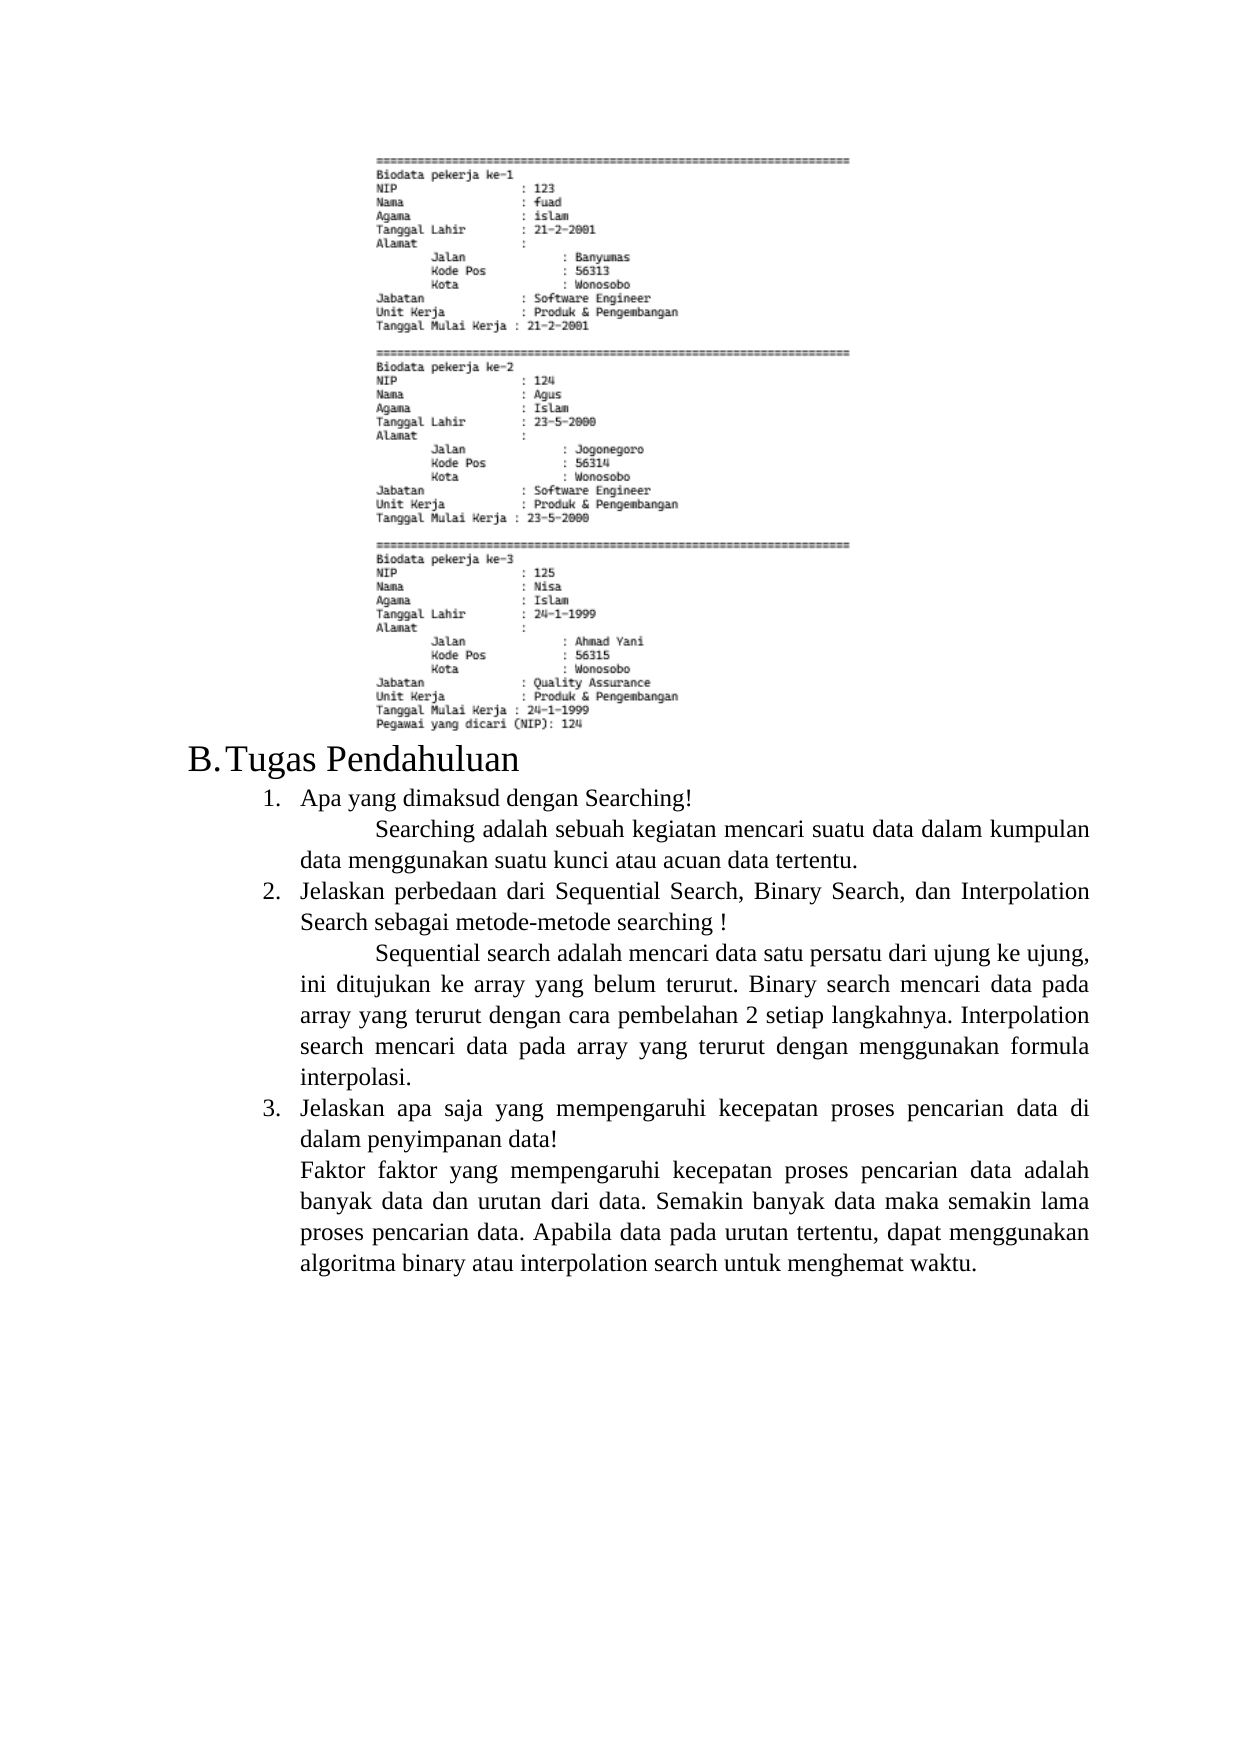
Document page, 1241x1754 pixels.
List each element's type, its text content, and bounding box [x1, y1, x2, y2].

list Sequential search adalah mencari data satu persatu dari ujung ke ujung, ini ditujukan ke array yang belum terurut. Binary search mencari data pada array yang terurut dengan cara pembelahan 2 setiap langkahnya. Interpolation search mencari data pada array yang terurut dengan menggunakan formula interpolasi. [300, 938, 1090, 1091]
list Searching adalah sebuah kegiatan mencari suatu data dalam kumpulan data menggunakan suatu kunci atau acuan data tertentu. [300, 814, 1090, 874]
picture [375, 150, 1072, 735]
list Jelaskan perbedaan dari Sequential Search, Binary Search, dan Interpolation Search sebagai metode-metode searching ! [262, 876, 1090, 936]
list Jelaskan apa saja yang mempengaruhi kecepatan proses pencarian data di dalam penyimpanan data! [262, 1093, 1090, 1153]
list Tugas Pendahuluan [187, 736, 1090, 779]
list Apa yang dimaksud dengan Searching! [262, 783, 1090, 812]
list Faktor faktor yang mempengaruhi kecepatan proses pencarian data adalah banyak data dan urutan dari data. Semakin banyak data maka semakin lama proses pencarian data. Apabila data pada urutan tertentu, dapat menggunakan algoritma binary atau interpolation search untuk menghemat waktu. [300, 1155, 1090, 1277]
